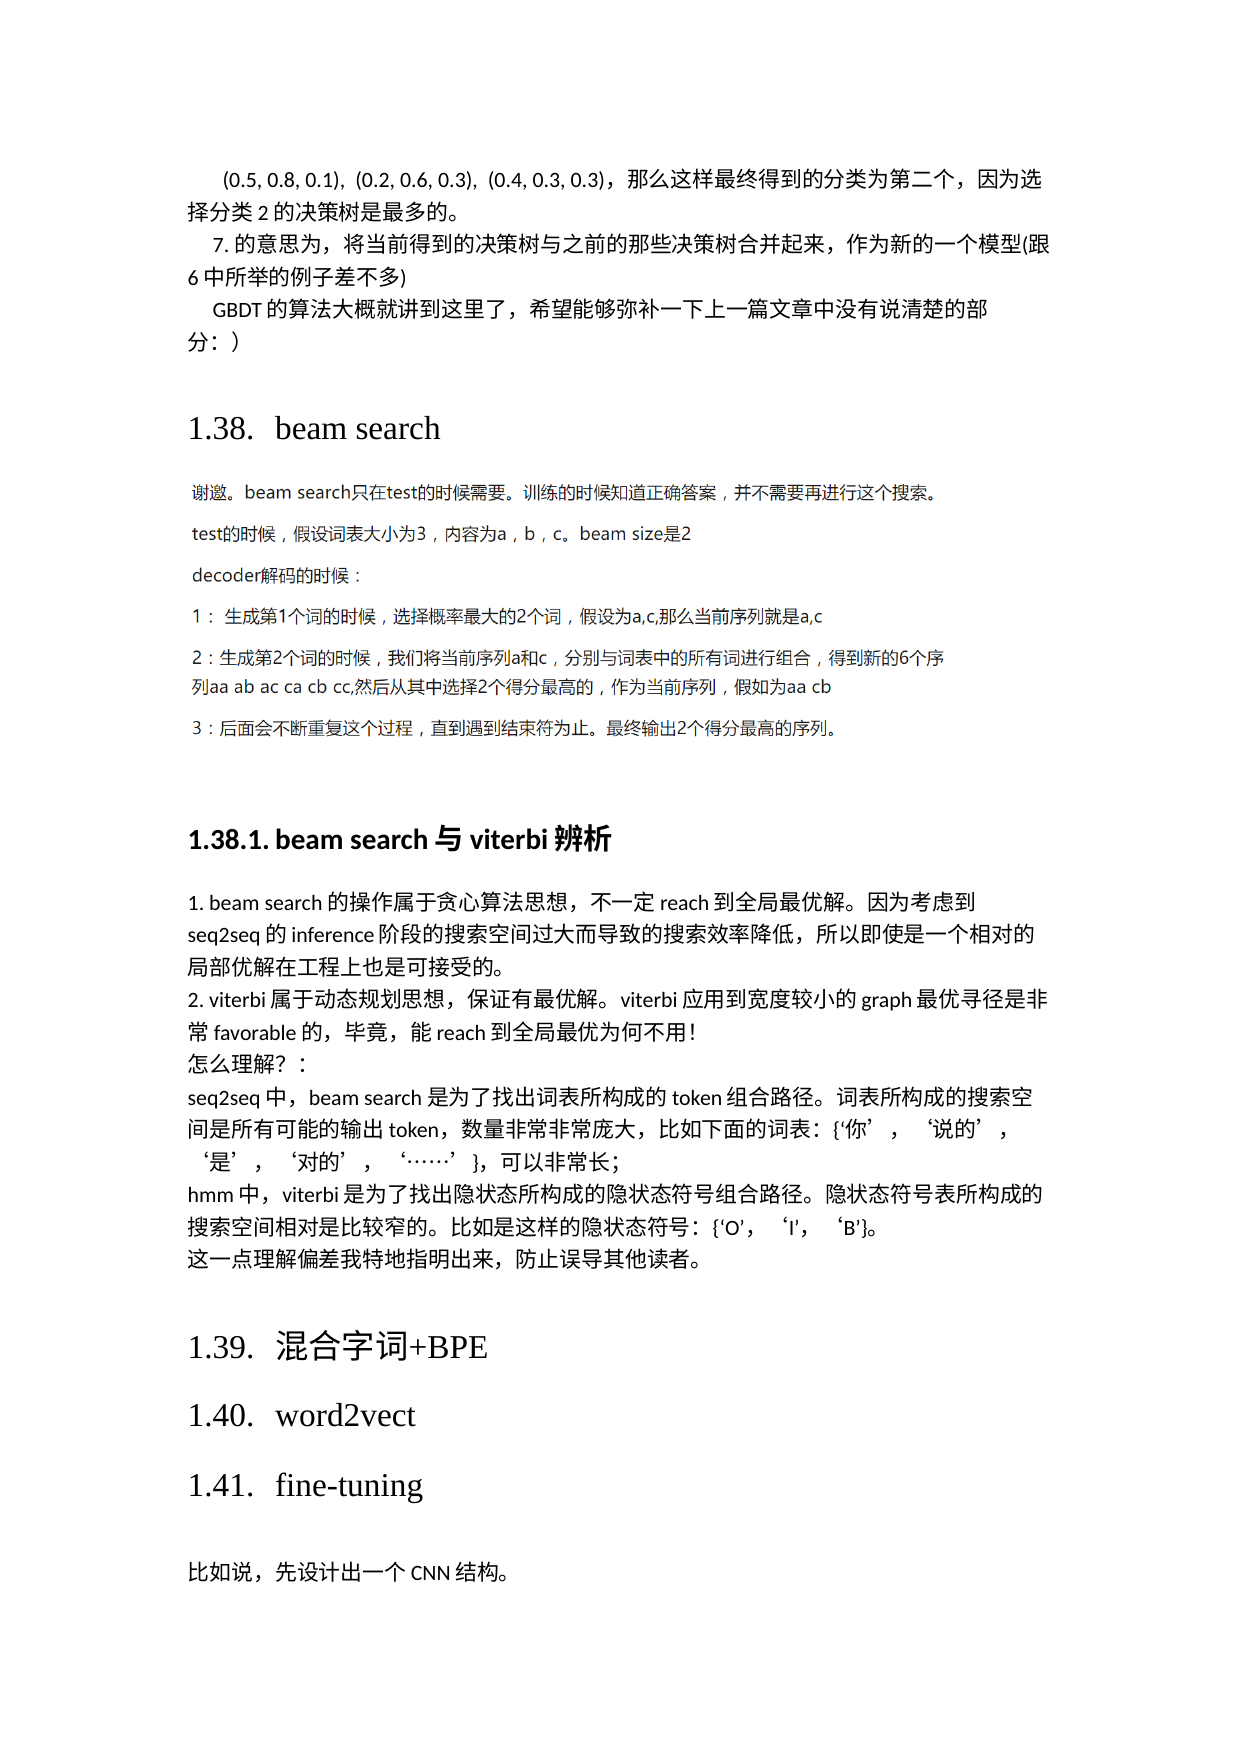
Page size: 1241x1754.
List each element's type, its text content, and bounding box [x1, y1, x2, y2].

text (0.5, 0.8, 0.1), (0.2, 0.6, 0.3), (0.4, 0.3, 0.3)，那么这样最终得到的分类为第二个，因为选择分类2的决策树是最多的。 [187, 162, 1053, 227]
text 怎么理解？： [187, 1047, 1053, 1079]
picture [187, 476, 953, 746]
subtitle beam search与viterbi辨析 [187, 804, 1053, 869]
text 7. 的意思为，将当前得到的决策树与之前的那些决策树合并起来，作为新的一个模型(跟6中所举的例子差不多) [187, 227, 1053, 292]
subtitle word2vect [187, 1382, 1053, 1447]
text GBDT的算法大概就讲到这里了，希望能够弥补一下上一篇文章中没有说清楚的部分：） [187, 292, 1053, 357]
subtitle beam search [187, 395, 1053, 460]
text 1. beam search 的操作属于贪心算法思想，不一定reach到全局最优解。因为考虑到seq2seq的inference阶段的搜索空间过大而导致的搜索效率降低，所以即使是一个相对的局部优解在工程上也是可接受的。 2. viterbi属于动态规划思想，保证有最优解。viterbi应用到宽度较小的graph最优寻径是非常favorable的，毕竟，能reach到全局最优为何不用！ [187, 884, 1053, 1047]
subtitle 混合字词+BPE [187, 1312, 1053, 1377]
text 这一点理解偏差我特地指明出来，防止误导其他读者。 [187, 1242, 1053, 1274]
subtitle fine-tuning [187, 1452, 1053, 1517]
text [187, 1555, 1053, 1587]
text seq2seq中，beam search 是为了找出词表所构成的token组合路径。词表所构成的搜索空间是所有可能的输出token，数量非常非常庞大，比如下面的词表：{‘你’，‘说的’，‘是’，‘对的’，‘……’}，可以非常长； hmm中，viterbi是为了找出隐状态所构成的隐状态符号组合路径。隐状态符号表所构成的搜索空间相对是比较窄的。比如是这样的隐状态符号：{‘O’，‘I’，‘B’}。 [187, 1079, 1053, 1242]
